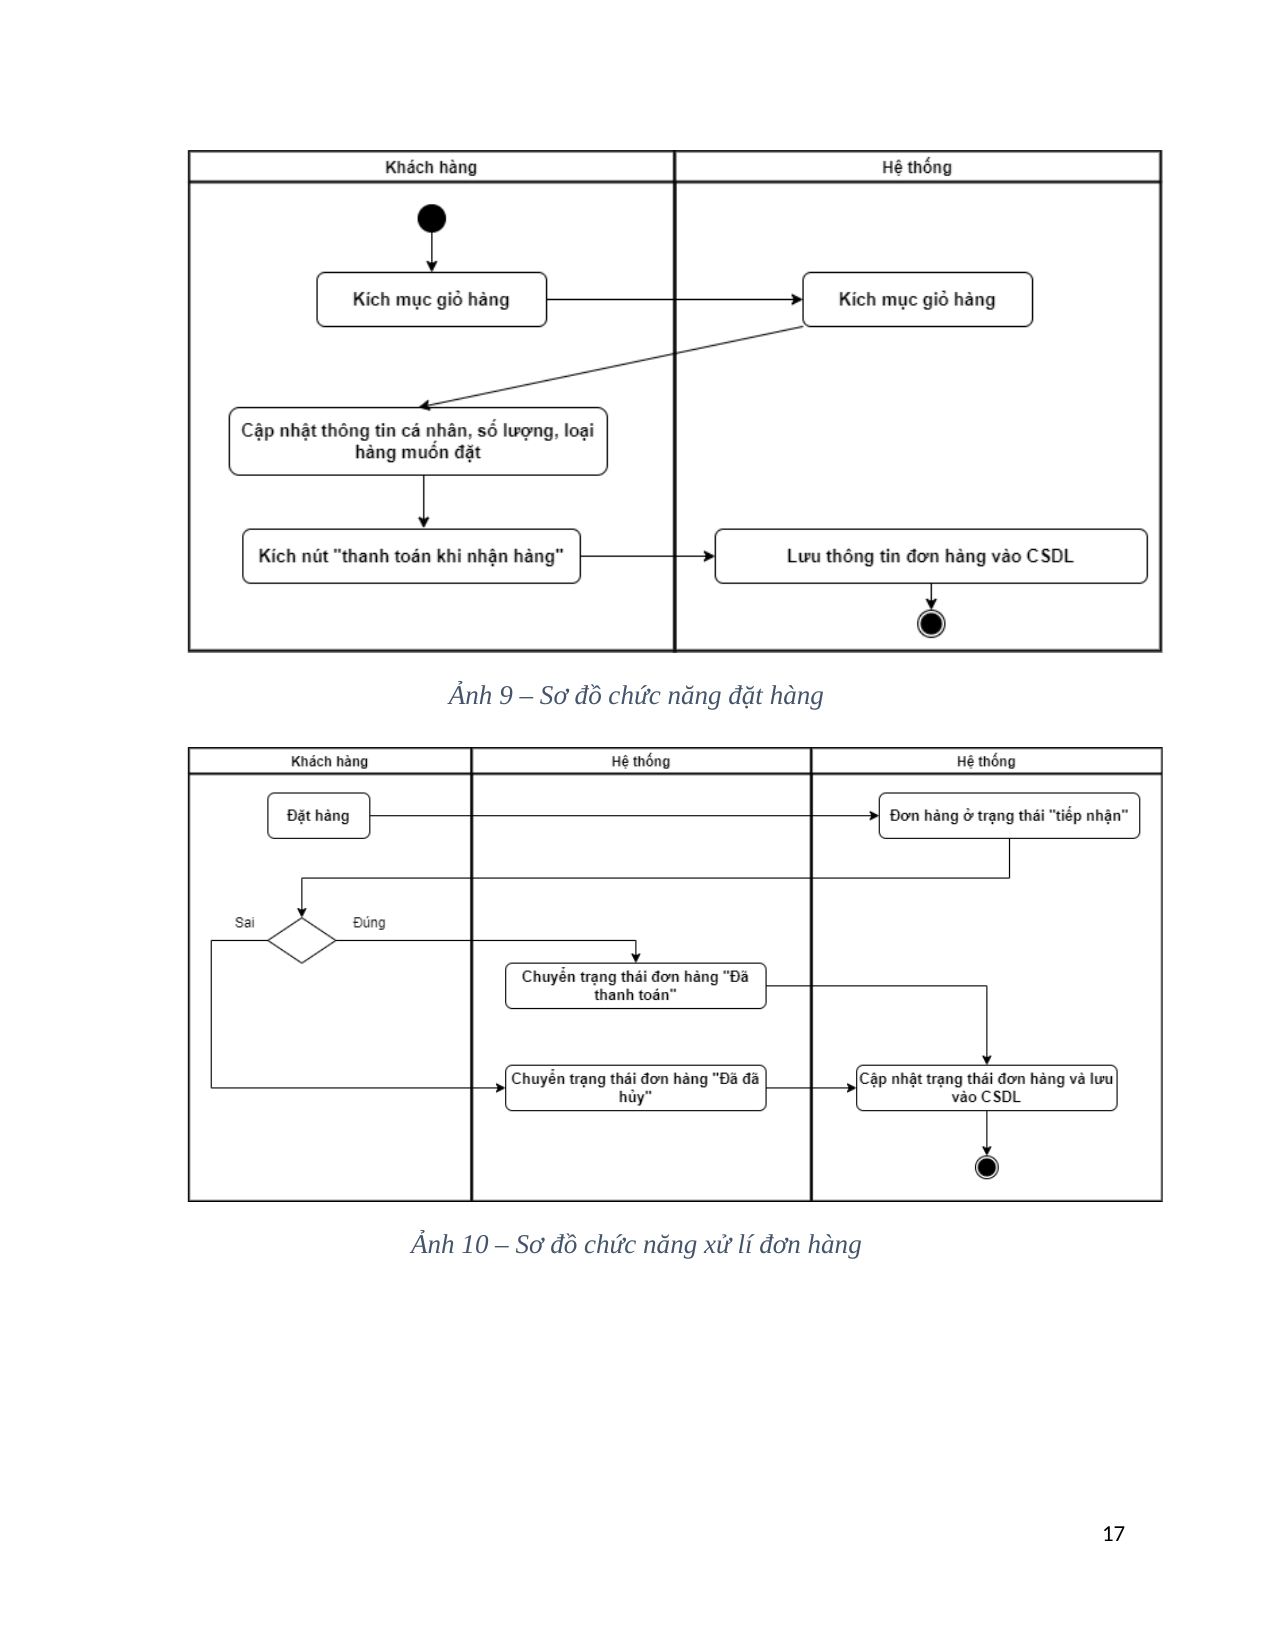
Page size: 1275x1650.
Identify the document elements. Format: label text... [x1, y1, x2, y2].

picture [187, 150, 1163, 653]
picture [187, 747, 1163, 1202]
